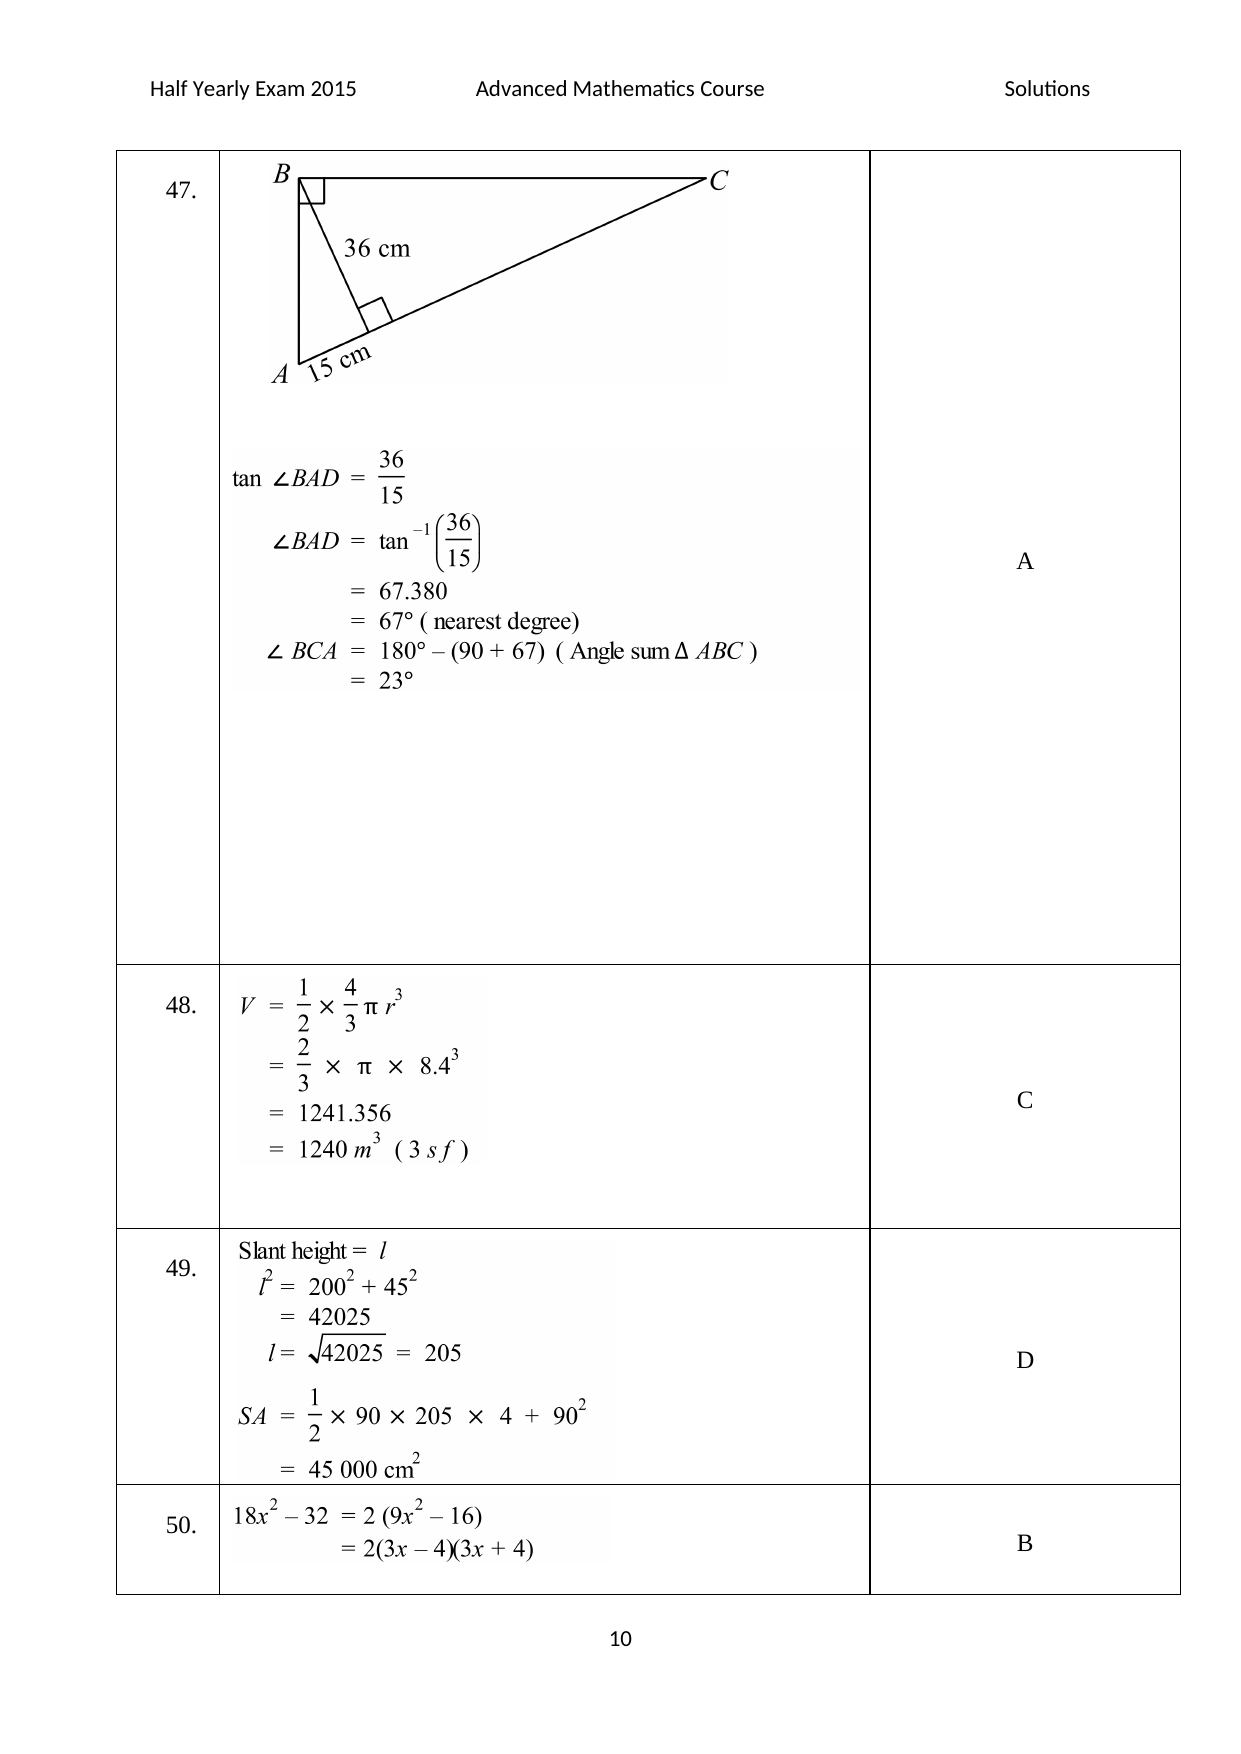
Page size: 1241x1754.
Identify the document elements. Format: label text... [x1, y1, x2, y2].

table_cell [220, 1229, 869, 1484]
picture [237, 977, 486, 1165]
table_cell [117, 151, 219, 964]
picture [237, 1240, 617, 1479]
picture [231, 449, 864, 691]
table_cell [220, 965, 869, 1228]
table_cell B [871, 1485, 1180, 1594]
table_cell D [871, 1229, 1180, 1484]
table_cell [117, 1485, 219, 1594]
table_cell C [871, 965, 1180, 1228]
picture [231, 1497, 611, 1563]
table_cell [220, 151, 869, 964]
table_cell [117, 1229, 219, 1484]
picture [269, 162, 730, 384]
table_cell [220, 1485, 869, 1594]
table_cell [117, 965, 219, 1228]
table_cell A [871, 151, 1180, 964]
